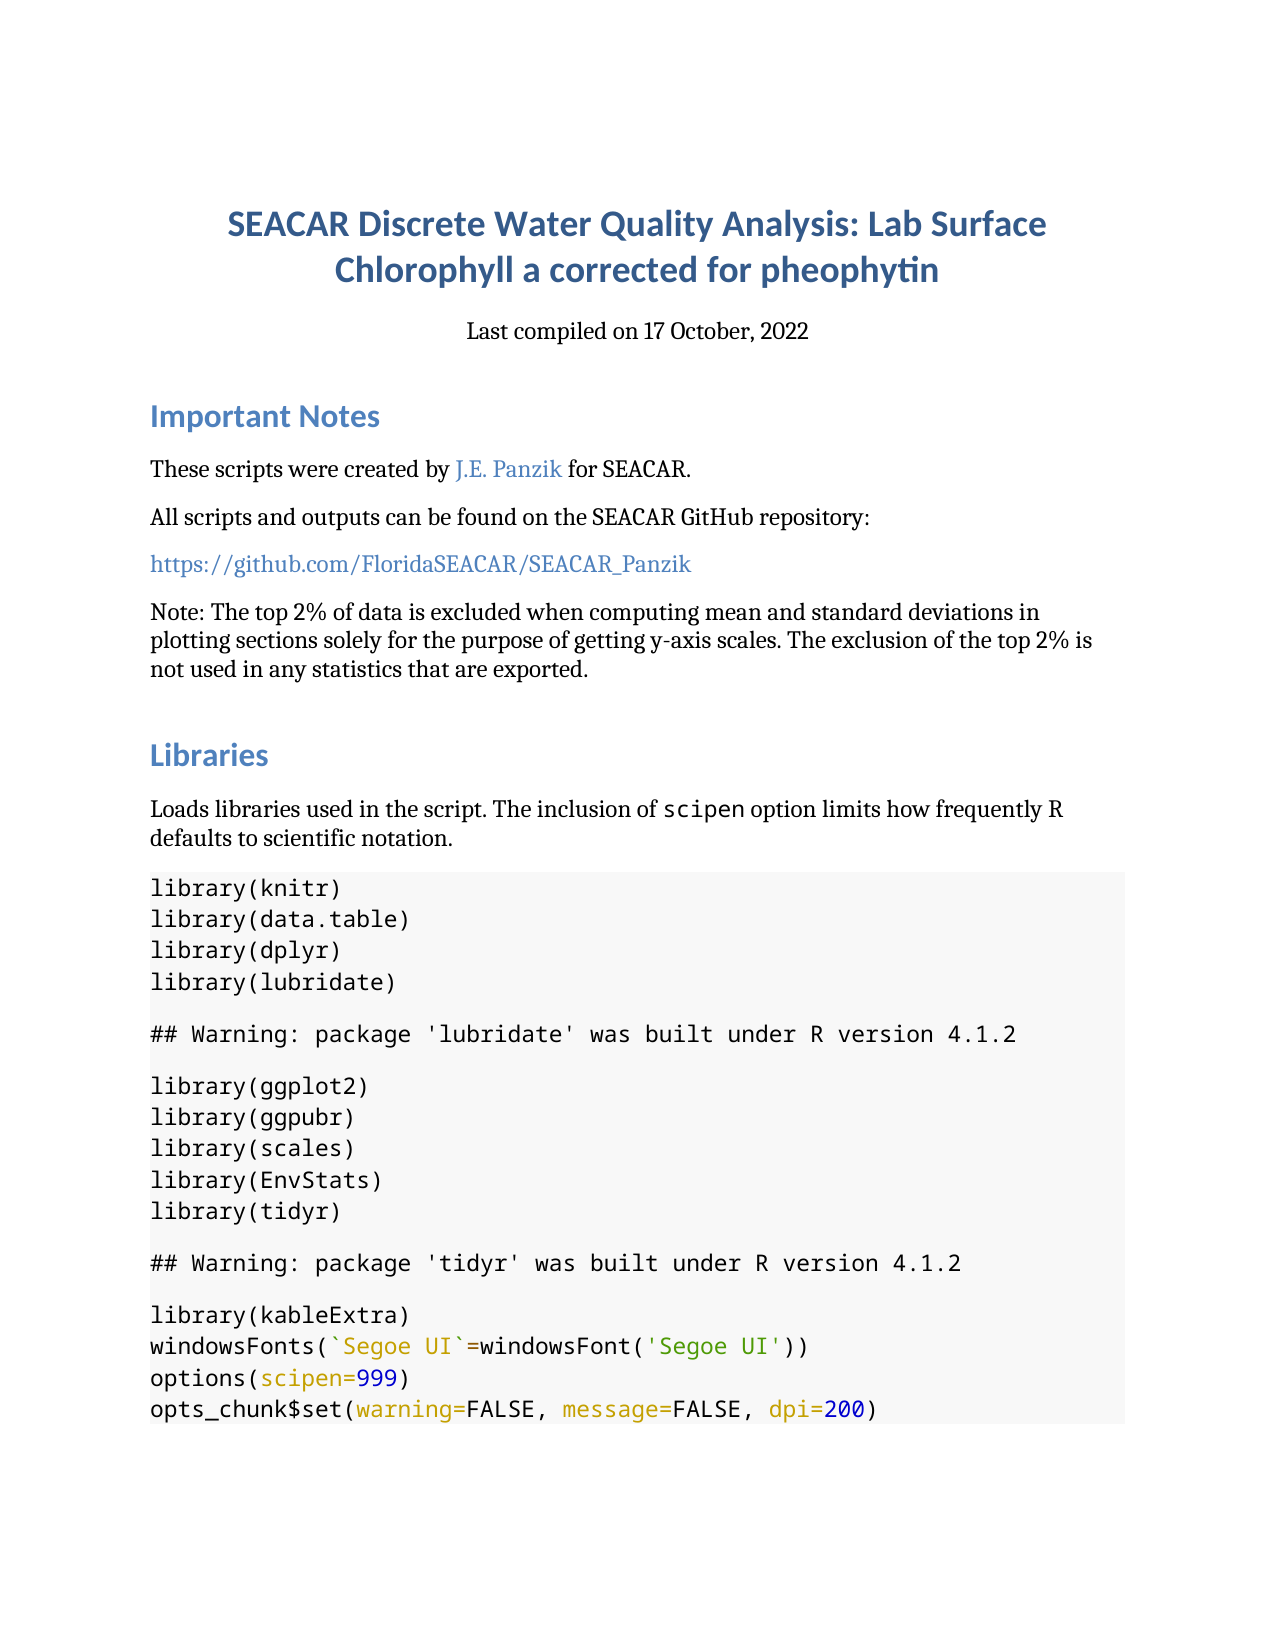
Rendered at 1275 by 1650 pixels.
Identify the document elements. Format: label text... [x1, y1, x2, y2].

text library(ggplot2) library(ggpubr) library(scales) library(EnvStats) library(tidyr) [150, 1070, 1125, 1226]
text These scripts were created by J.E. Panzik for SEACAR. [150, 455, 1125, 484]
text Note: The top 2% of data is excluded when computing mean and standard deviations in plotting sections solely for the purpose of getting y-axis scales. The exclusion of the top 2% is not used in any statistics that are exported. [150, 597, 1125, 684]
subtitle Important Notes [150, 395, 1125, 436]
text ## Warning: package 'lubridate' was built under R version 4.1.2 [150, 1018, 1125, 1049]
subtitle Libraries [150, 734, 1125, 774]
text All scripts and outputs can be found on the SEACAR GitHub repository: [150, 502, 1125, 531]
text https://github.com/FloridaSEACAR/SEACAR_Panzik [150, 550, 1125, 579]
text Loads libraries used in the script. The inclusion of scipen option limits how frequently R defaults to scientific notation. [150, 793, 1125, 853]
text Last compiled on 17 October, 2022 [150, 317, 1125, 345]
text ## Warning: package 'tidyr' was built under R version 4.1.2 [150, 1247, 1125, 1278]
text library(knitr) library(data.table) library(dplyr) library(lubridate) [342, 872, 1125, 997]
title SEACAR Discrete Water Quality Analysis: Lab Surface Chlorophyll a corrected for pheophytin [150, 200, 1125, 292]
text library(kableExtra) windowsFonts(`Segoe UI`=windowsFont('Segoe UI')) options(scipen=999) opts_chunk$set(warning=FALSE, message=FALSE, dpi=200) [411, 1299, 1125, 1424]
